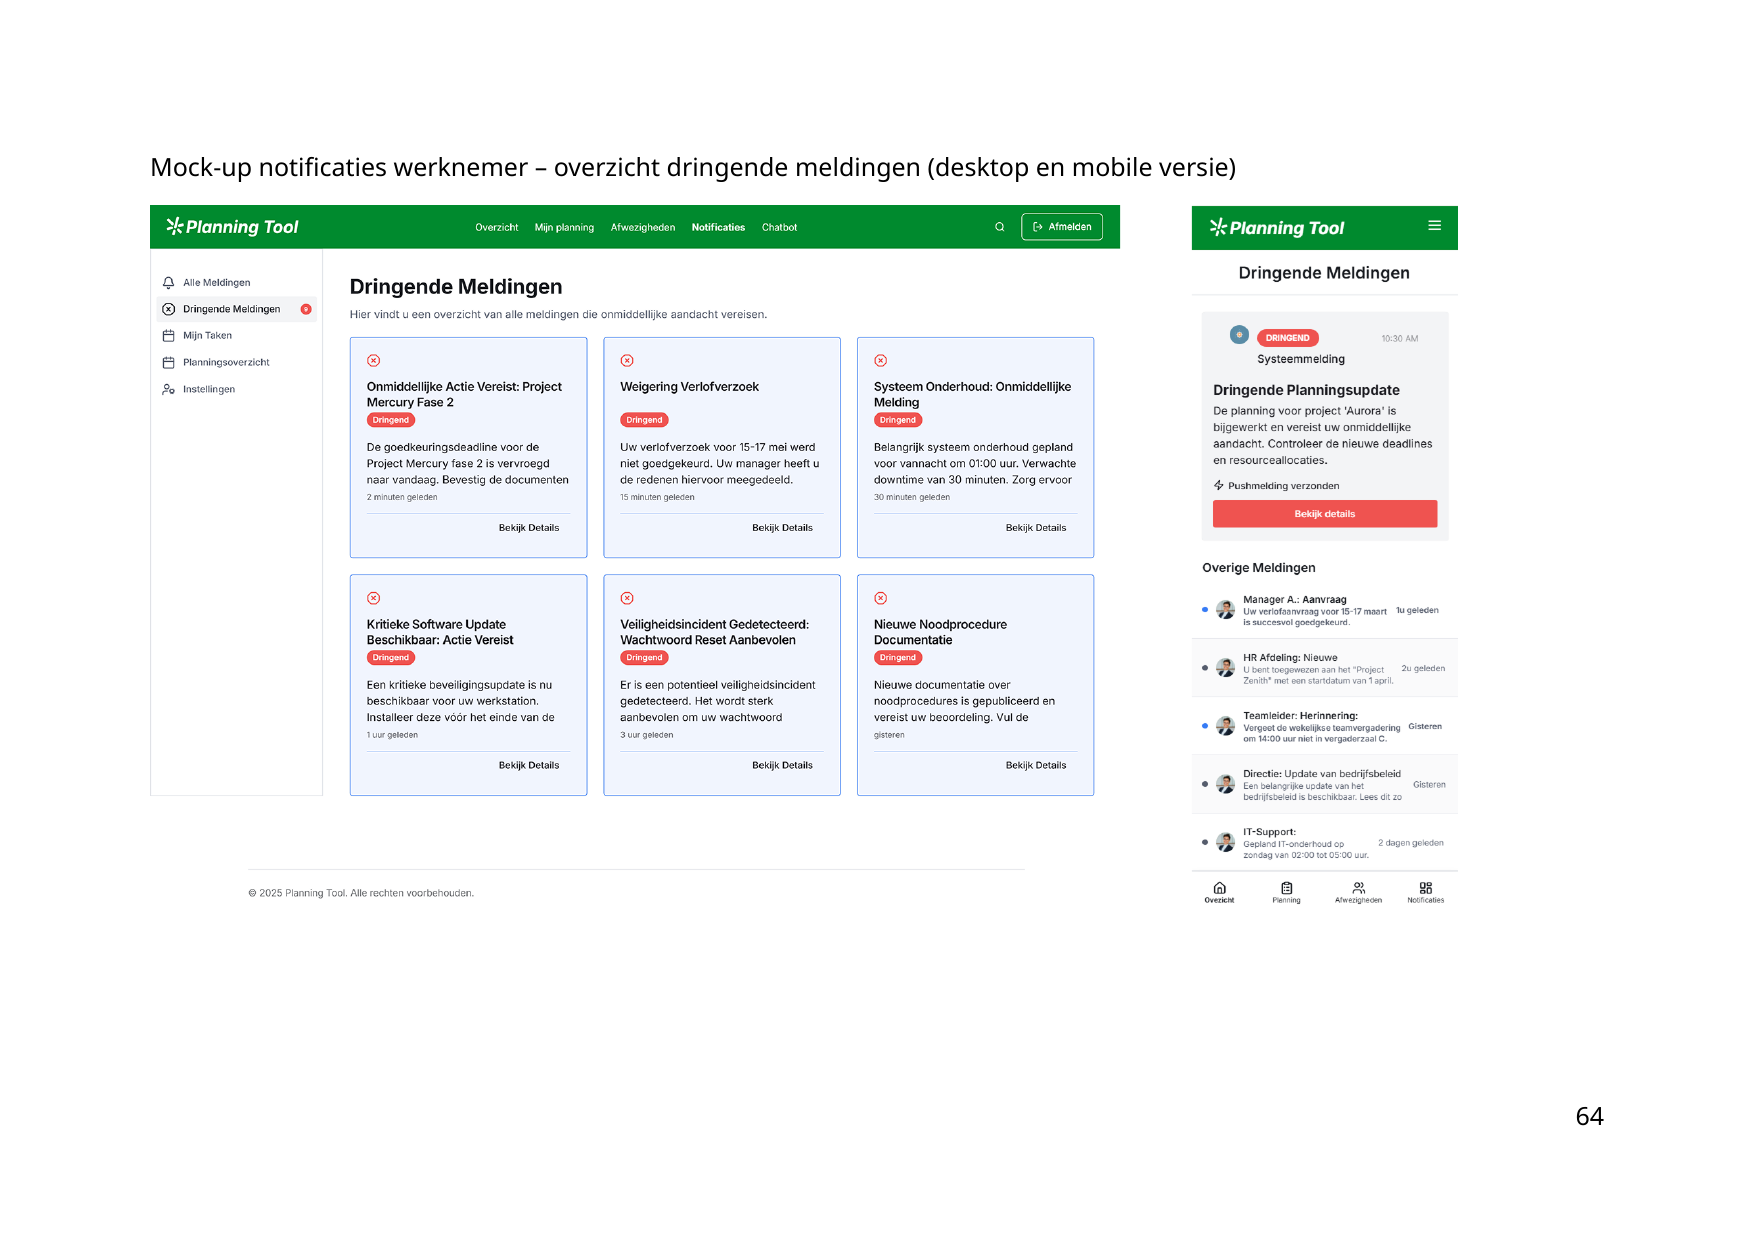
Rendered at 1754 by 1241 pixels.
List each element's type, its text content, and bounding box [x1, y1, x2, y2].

text Mock-up notificaties werknemer – overzicht dringende meldingen (desktop en mobile versie) [150, 150, 1604, 184]
picture [150, 205, 1121, 915]
picture [1191, 205, 1458, 915]
